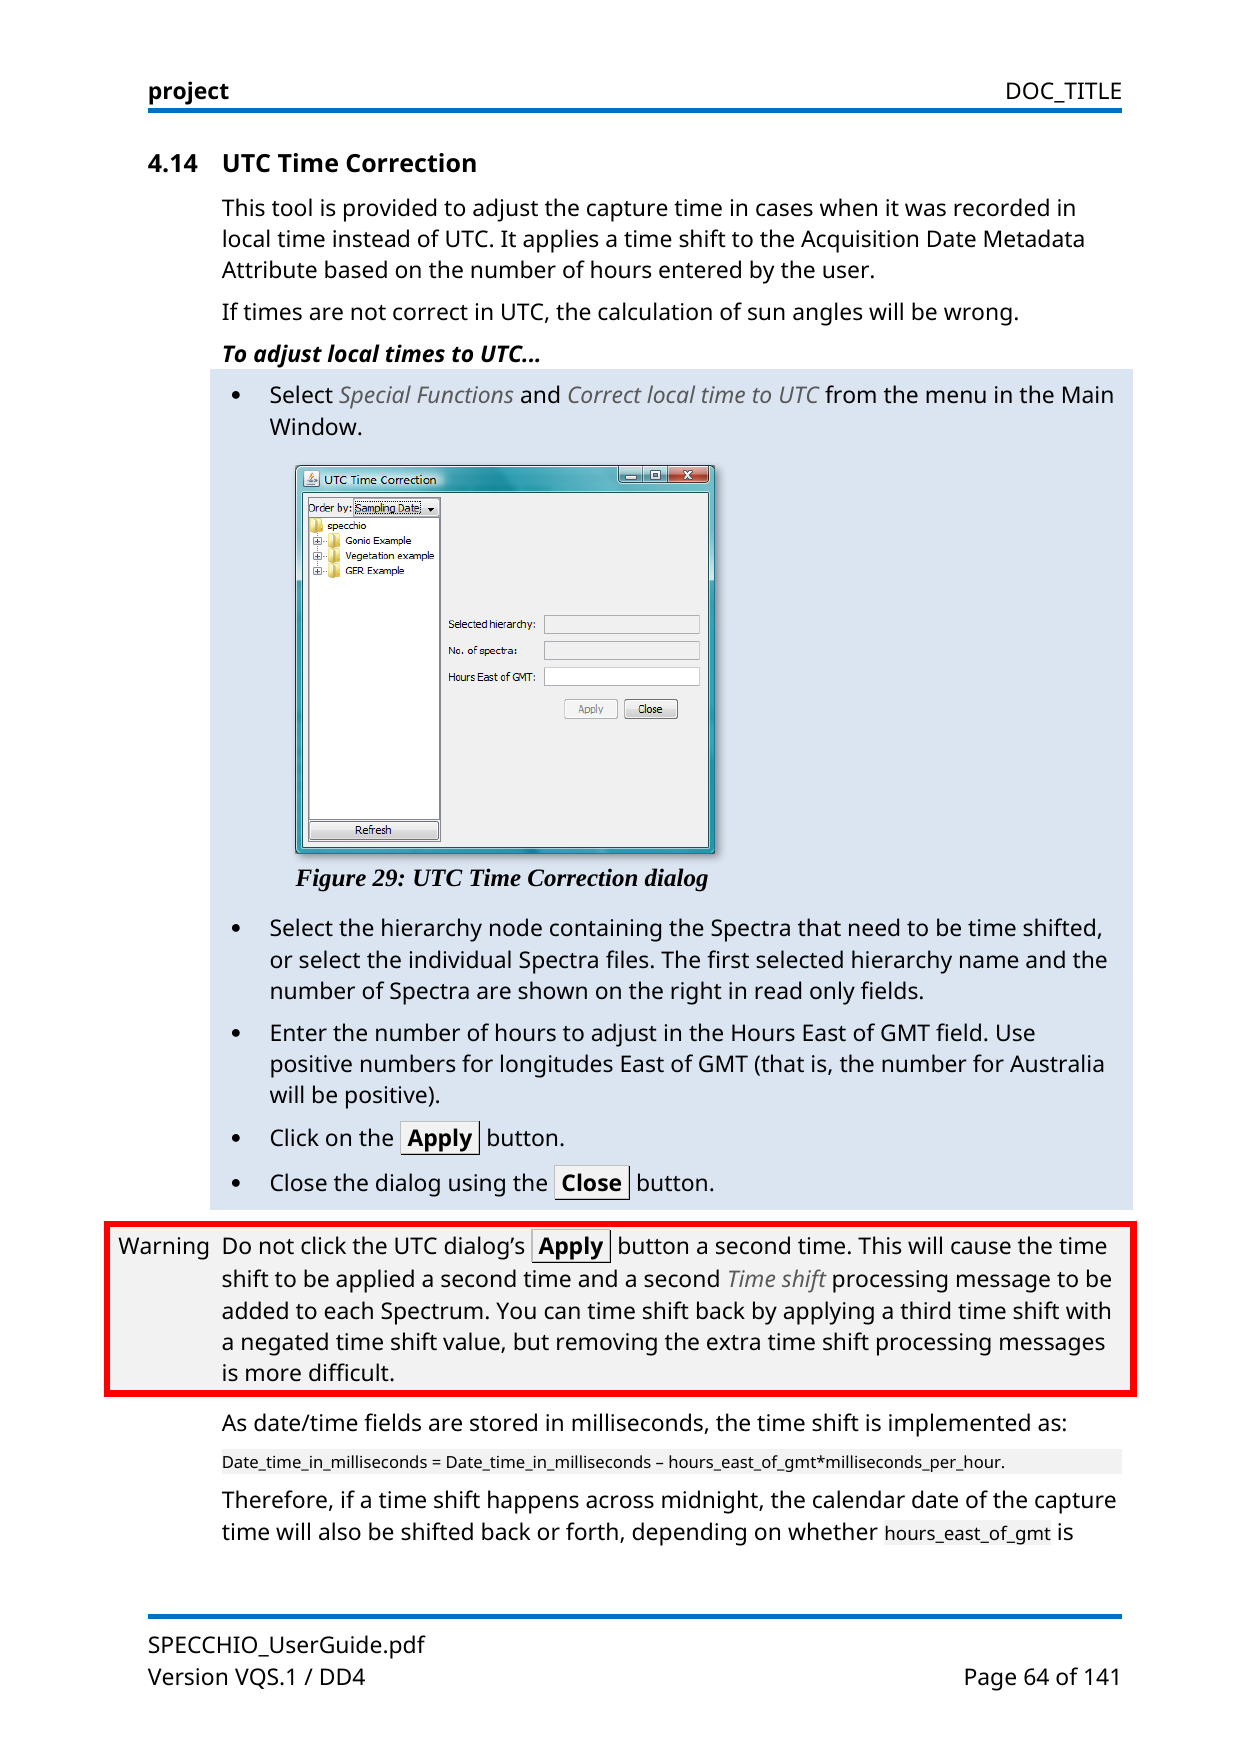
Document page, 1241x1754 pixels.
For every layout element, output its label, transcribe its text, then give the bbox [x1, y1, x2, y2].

subtitle UTC Time Correction [148, 145, 1122, 179]
text If times are not correct in UTC, the calculation of sun angles will be wrong. [222, 296, 1122, 327]
text This tool is provided to adjust the capture time in cases when it was recorded in local time instead of UTC. It applies a time shift to the Acquisition Date Metadata Attribute based on the number of hours entered by the user. [222, 192, 1122, 286]
text As date/time fields are stored in milliseconds, the time shift is implemented as: [222, 1407, 1122, 1438]
text Date_time_in_milliseconds = Date_time_in_milliseconds – hours_east_of_gmt*milliseconds_per_hour. [222, 1449, 1122, 1474]
text Warning Do not click the UTC dialog’s Apply button a second time. This will cause the time shift to be applied a second time and a second Time shift processing message to be added to each Spectrum. You can time shift back by applying a third time shift with a negated time shift value, but removing the extra time shift processing messages is more difficult. [110, 1227, 1130, 1390]
table_header Select Special Functions and Correct local time to UTC from the menu in the Main Window. Figure : UTC Time Correction dialog Select the hierarchy node containing the Spectra that need to be time shifted, or select the individual Spectra files. The first selected hierarchy name and the number of Spectra are shown on the right in read only fields. Enter the number of hours to adjust in the Hours East of GMT field. Use positive numbers for longitudes East of GMT (that is, the number for Australia will be positive). Click on the Apply button. Close the dialog using the Close button. [210, 369, 1133, 1210]
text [222, 1484, 1122, 1547]
picture [295, 465, 715, 854]
subtitle To adjust local times to UTC... [222, 338, 1122, 369]
